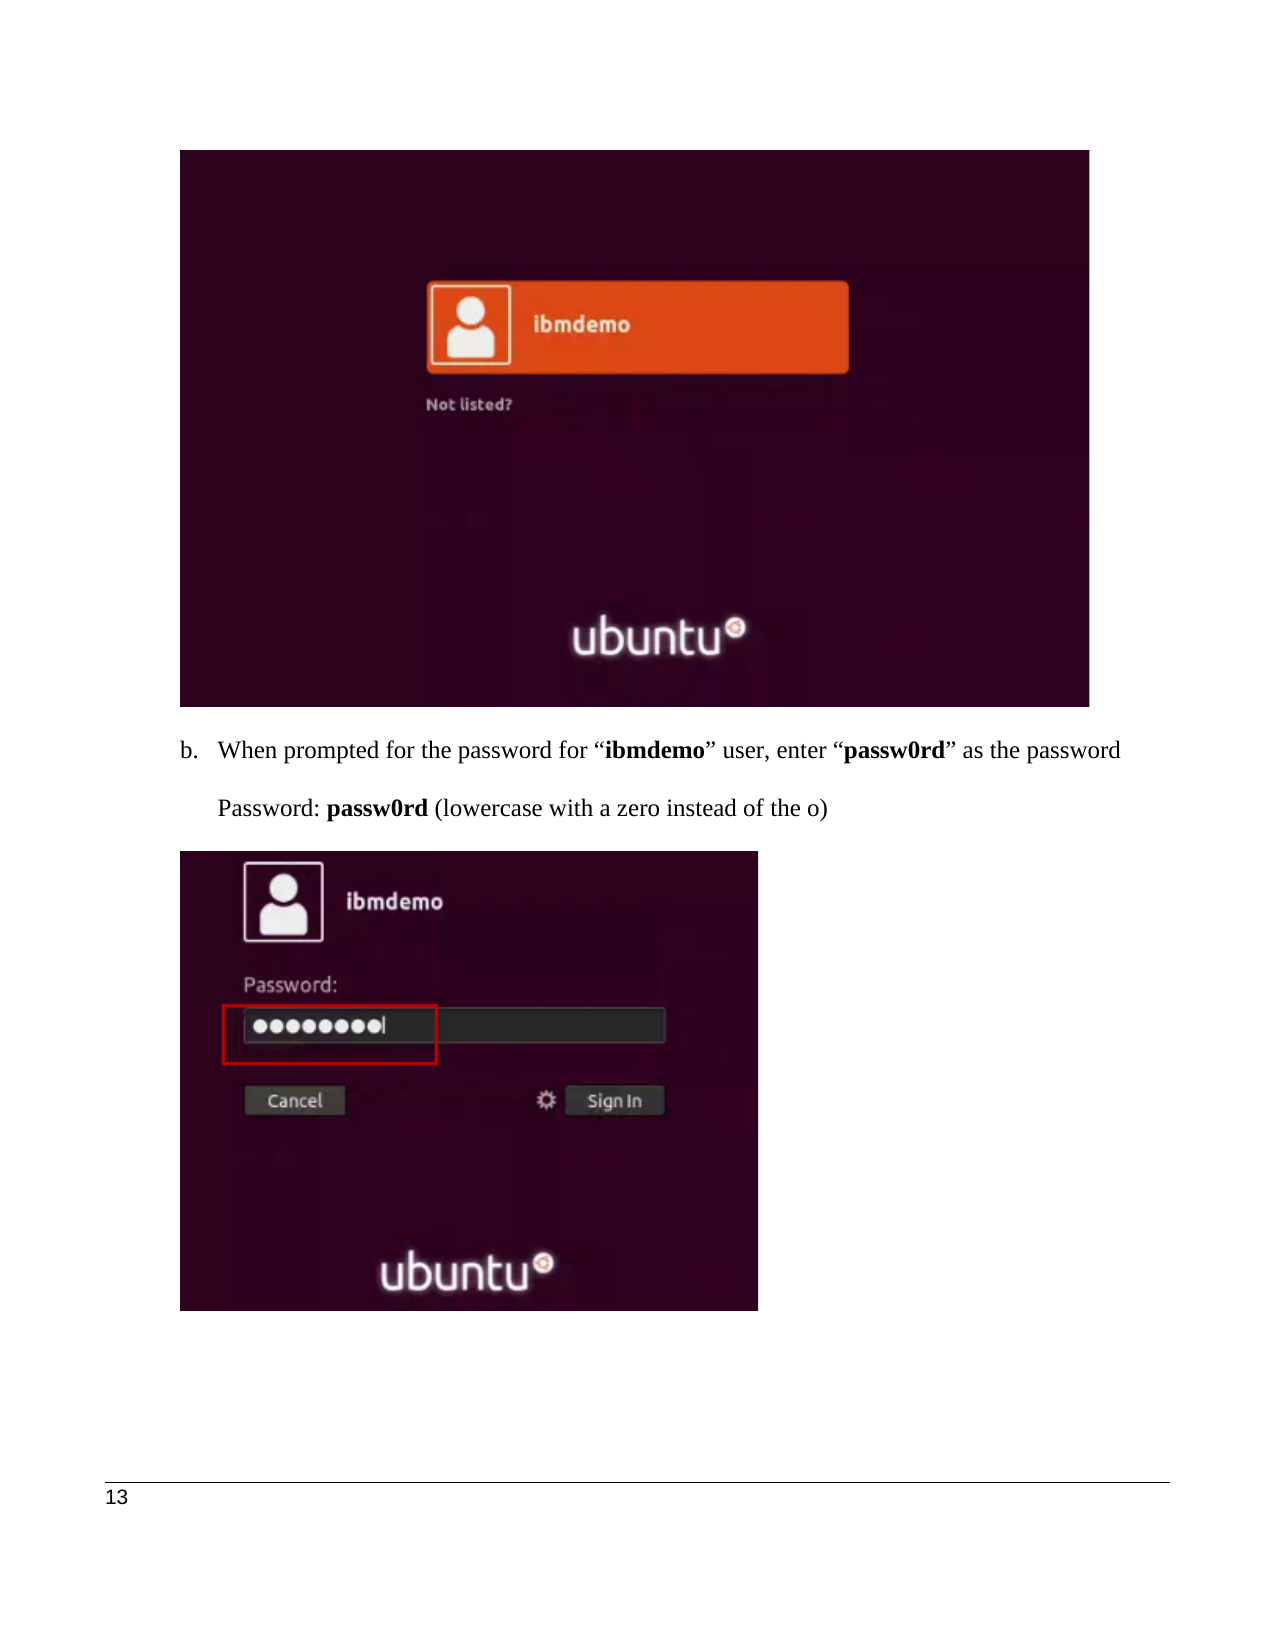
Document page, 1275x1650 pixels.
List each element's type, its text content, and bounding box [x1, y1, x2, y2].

list When prompted for the password for “ibmdemo” user, enter “passw0rd” as the password [180, 735, 1170, 764]
picture [180, 851, 759, 1311]
picture [180, 150, 1090, 707]
text Password: passw0rd (lowercase with a zero instead of the o) [217, 793, 1170, 822]
